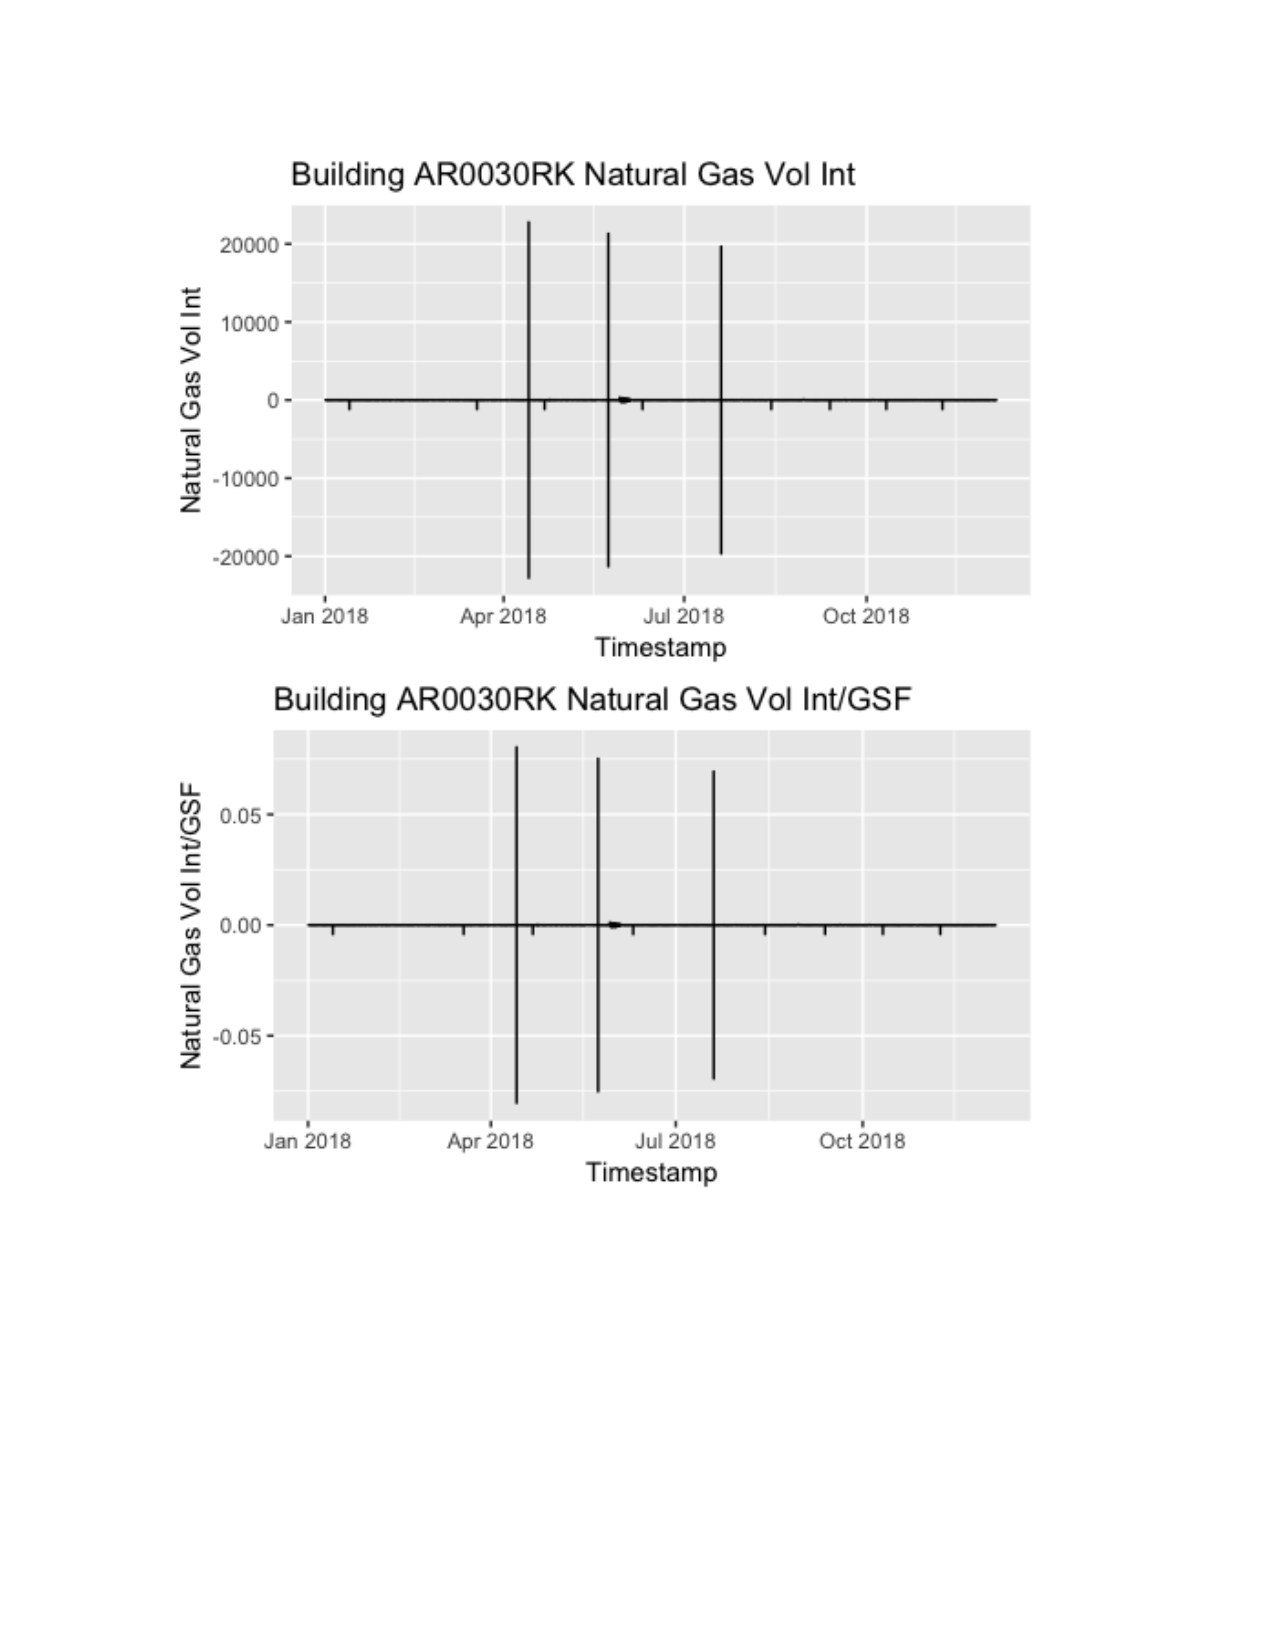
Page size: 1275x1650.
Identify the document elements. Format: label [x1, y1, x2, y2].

picture [168, 150, 1044, 1200]
